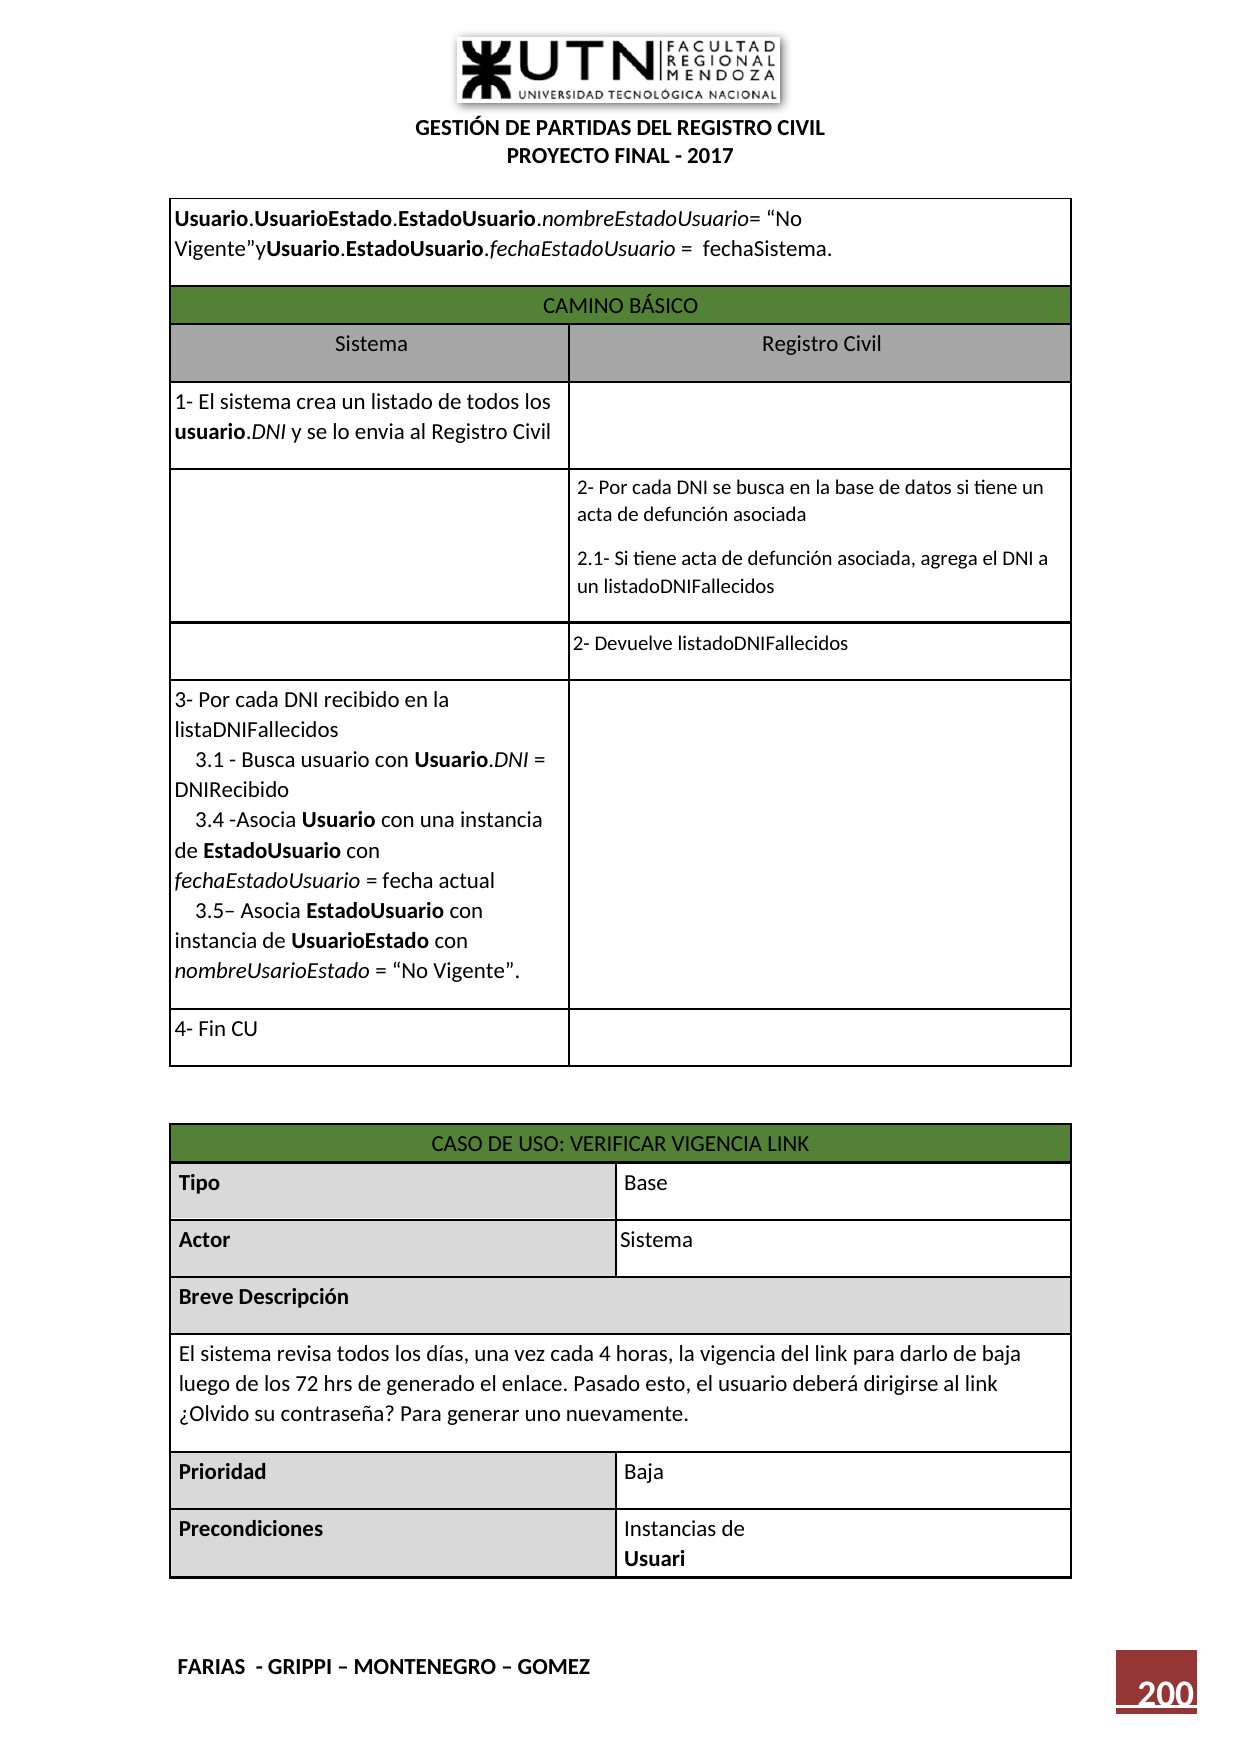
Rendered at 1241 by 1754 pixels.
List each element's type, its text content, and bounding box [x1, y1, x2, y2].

table_cell Actor [171, 1221, 615, 1276]
table_cell Precondiciones [171, 1510, 615, 1576]
table_cell Sistema [171, 325, 568, 381]
table_cell [171, 470, 568, 621]
table_cell Tipo [171, 1164, 615, 1218]
table_cell Base [617, 1164, 1070, 1218]
table_cell 3- Por cada DNI recibido en la listaDNIFallecidos 3.1 - Busca usuario con Usuario.DNI = DNIRecibido 3.4 -Asocia Usuario con una instancia de EstadoUsuario con fechaEstadoUsuario = fecha actual 3.5– Asocia EstadoUsuario con instancia de UsuarioEstado con nombreUsarioEstado = “No Vigente”. [171, 681, 568, 1008]
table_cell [617, 1510, 1070, 1576]
table_cell Baja [617, 1453, 1070, 1508]
table_cell [570, 1010, 1070, 1065]
table_header CASO DE USO: VERIFICAR VIGENCIA LINK [171, 1125, 1070, 1161]
table_cell 2- Por cada DNI se busca en la base de datos si tiene un acta de defunción asociada 2.1- Si tiene acta de defunción asociada, agrega el DNI a un listadoDNIFallecidos [570, 470, 1070, 621]
table_cell CAMINO BÁSICO [171, 287, 1070, 323]
picture [449, 29, 791, 114]
table_cell Usuario.UsuarioEstado.EstadoUsuario.nombreEstadoUsuario= “No Vigente”yUsuario.EstadoUsuario.fechaEstadoUsuario = fechaSistema. [171, 199, 1070, 285]
table_cell 4- Fin CU [171, 1010, 568, 1065]
table_cell [570, 681, 1070, 1008]
table_cell El sistema revisa todos los días, una vez cada 4 horas, la vigencia del link para darlo de baja luego de los 72 hrs de generado el enlace. Pasado esto, el usuario deberá dirigirse al link ¿Olvido su contraseña? Para generar uno nuevamente. [171, 1335, 1070, 1451]
table_cell [171, 624, 568, 678]
table_cell Registro Civil [570, 325, 1070, 381]
table_cell Sistema [617, 1221, 1070, 1276]
table_cell 2- Devuelve listadoDNIFallecidos [570, 624, 1070, 678]
table_cell 1- El sistema crea un listado de todos los usuario.DNI y se lo envia al Registro Civil [171, 383, 568, 468]
table_cell [570, 383, 1070, 468]
table_cell Breve Descripción [171, 1278, 1070, 1333]
table_cell Prioridad [171, 1453, 615, 1508]
